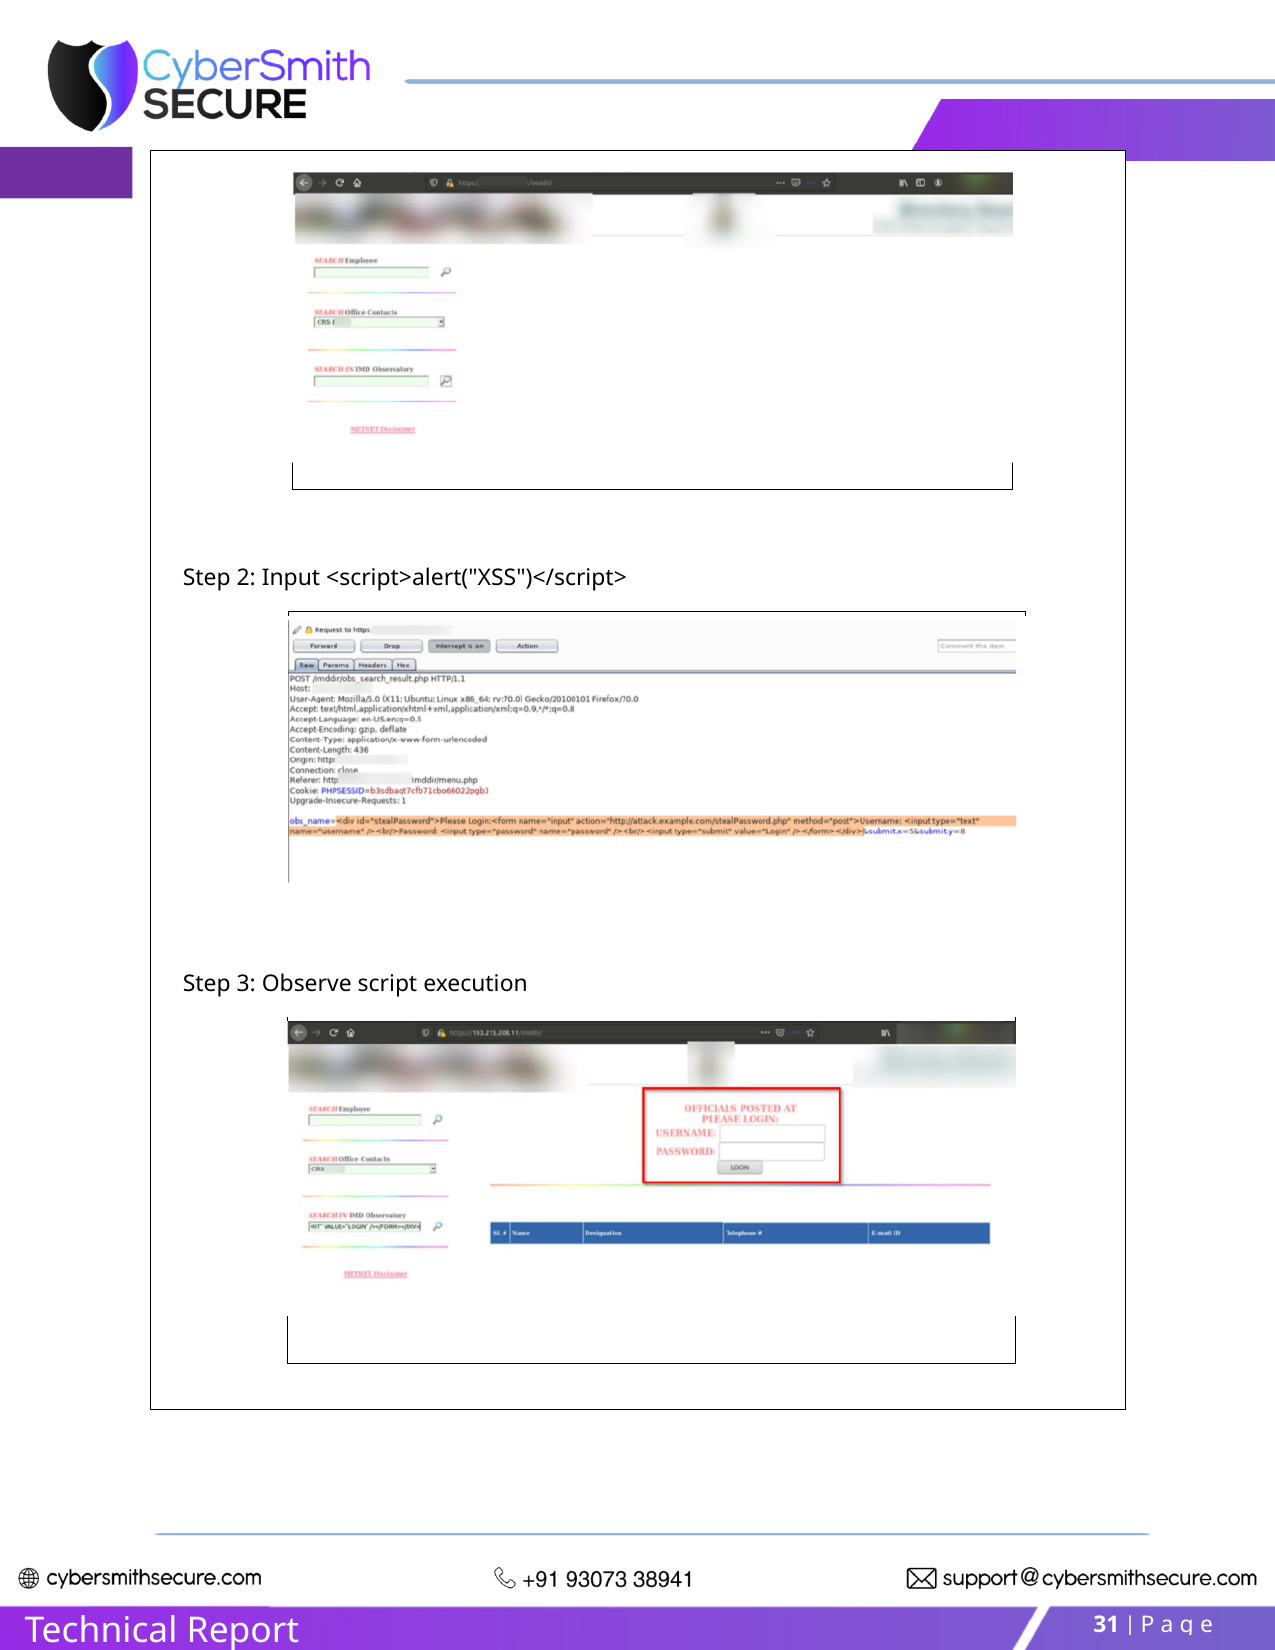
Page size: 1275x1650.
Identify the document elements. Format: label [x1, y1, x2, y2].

table_cell [151, 151, 1125, 1409]
picture [234, 1625, 245, 1640]
picture [283, 1017, 1034, 1390]
picture [0, 1533, 1275, 1650]
picture [283, 171, 1034, 499]
picture [47, 40, 1275, 161]
picture [283, 610, 1034, 906]
